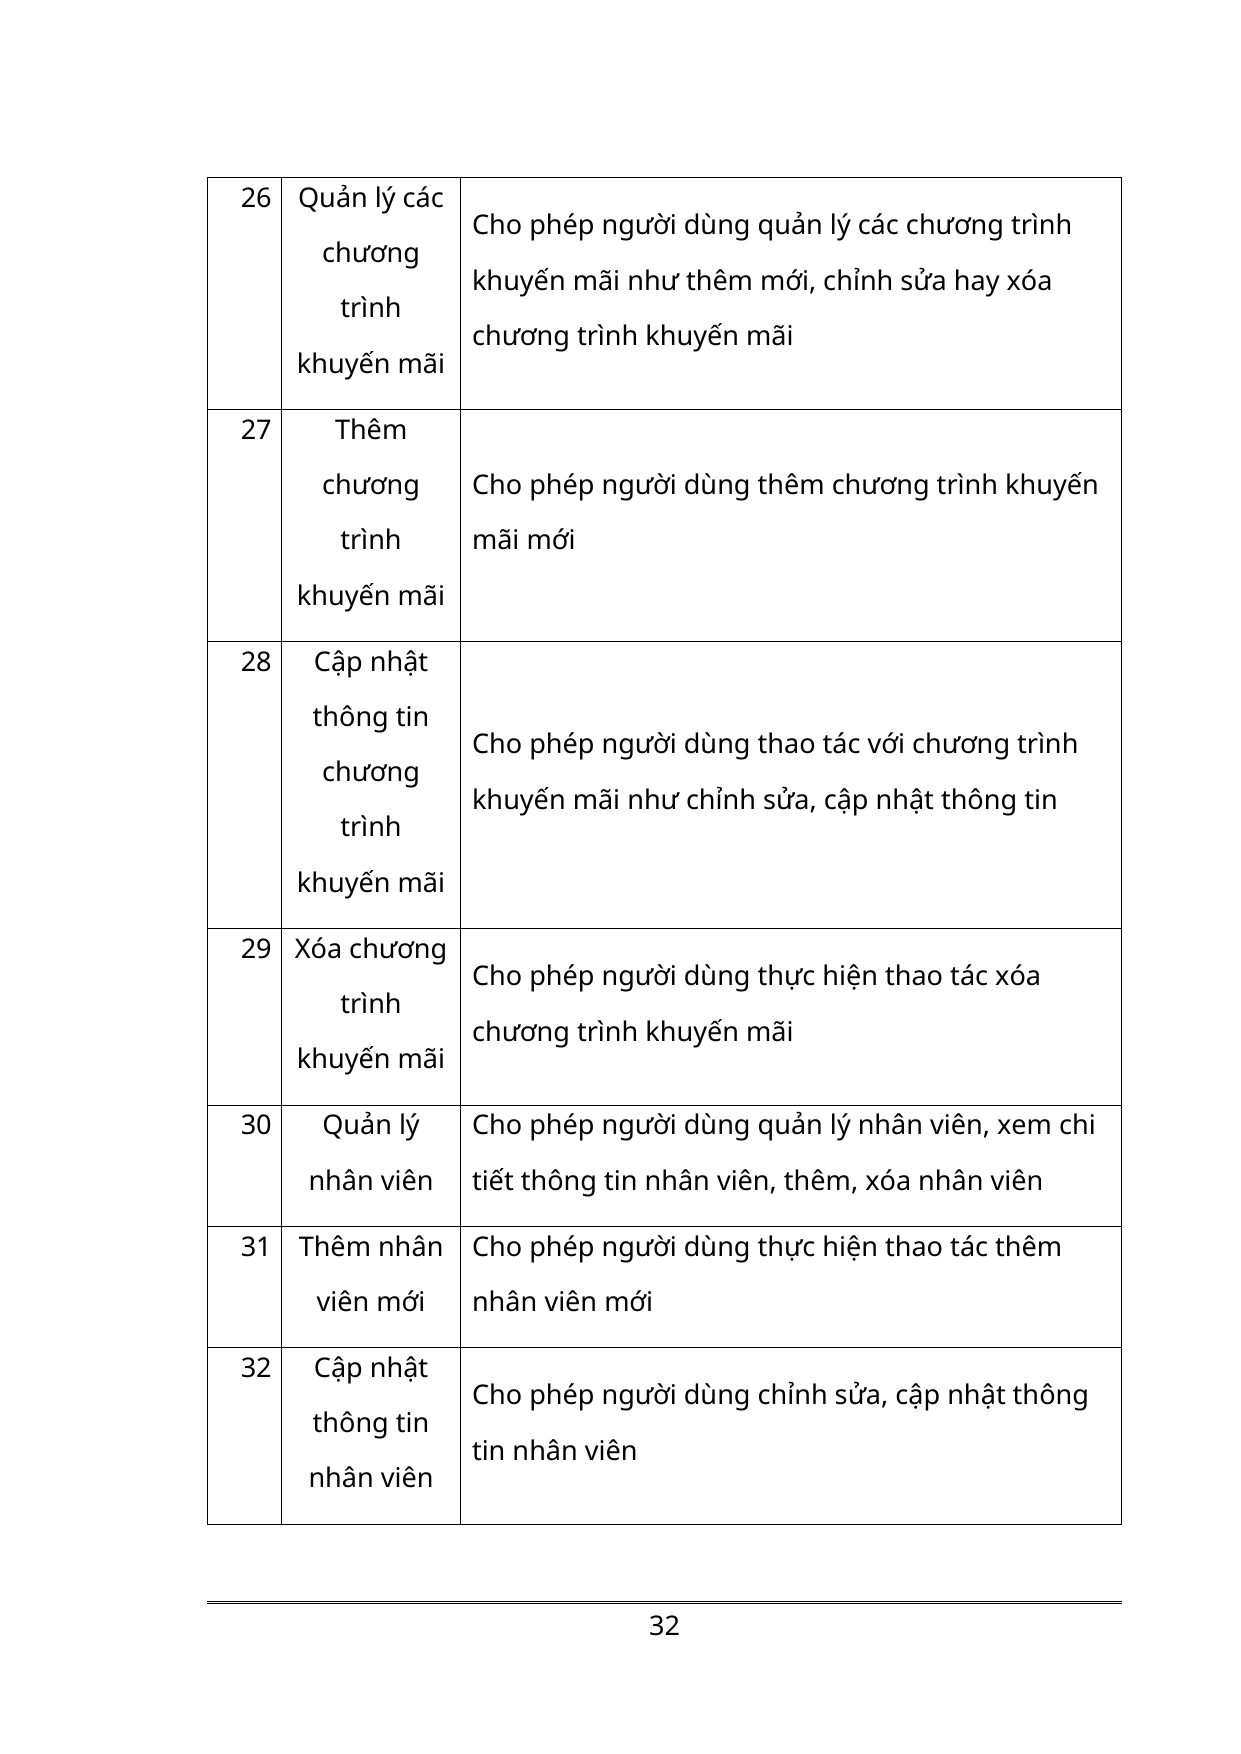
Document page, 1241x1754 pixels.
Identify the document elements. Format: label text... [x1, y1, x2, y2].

table_cell Cho phép người dùng thực hiện thao tác xóa chương trình khuyến mãi [461, 929, 1121, 1105]
table_cell Cho phép người dùng quản lý nhân viên, xem chi tiết thông tin nhân viên, thêm, xóa nhân viên [461, 1106, 1121, 1226]
table_cell Cập nhật thông tin nhân viên [282, 1348, 460, 1524]
table_cell [208, 1227, 281, 1347]
table_cell Quản lý nhân viên [282, 1106, 460, 1226]
table_cell Cho phép người dùng quản lý các chương trình khuyến mãi như thêm mới, chỉnh sửa hay xóa chương trình khuyến mãi [461, 178, 1121, 409]
table_cell Cho phép người dùng thao tác với chương trình khuyến mãi như chỉnh sửa, cập nhật thông tin [461, 642, 1121, 928]
table_cell Cho phép người dùng thực hiện thao tác thêm nhân viên mới [461, 1227, 1121, 1347]
table_cell Cho phép người dùng chỉnh sửa, cập nhật thông tin nhân viên [461, 1348, 1121, 1524]
table_cell [208, 410, 281, 641]
table_cell [208, 1106, 281, 1226]
table_cell [208, 929, 281, 1105]
table_cell Thêm chương trình khuyến mãi [282, 410, 460, 641]
table_cell [208, 642, 281, 928]
table_cell [208, 178, 281, 409]
table_cell Thêm nhân viên mới [282, 1227, 460, 1347]
table_cell [208, 1348, 281, 1524]
table_cell Cập nhật thông tin chương trình khuyến mãi [282, 642, 460, 928]
table_cell Xóa chương trình khuyến mãi [282, 929, 460, 1105]
table_cell Quản lý các chương trình khuyến mãi [282, 178, 460, 409]
table_cell Cho phép người dùng thêm chương trình khuyến mãi mới [461, 410, 1121, 641]
